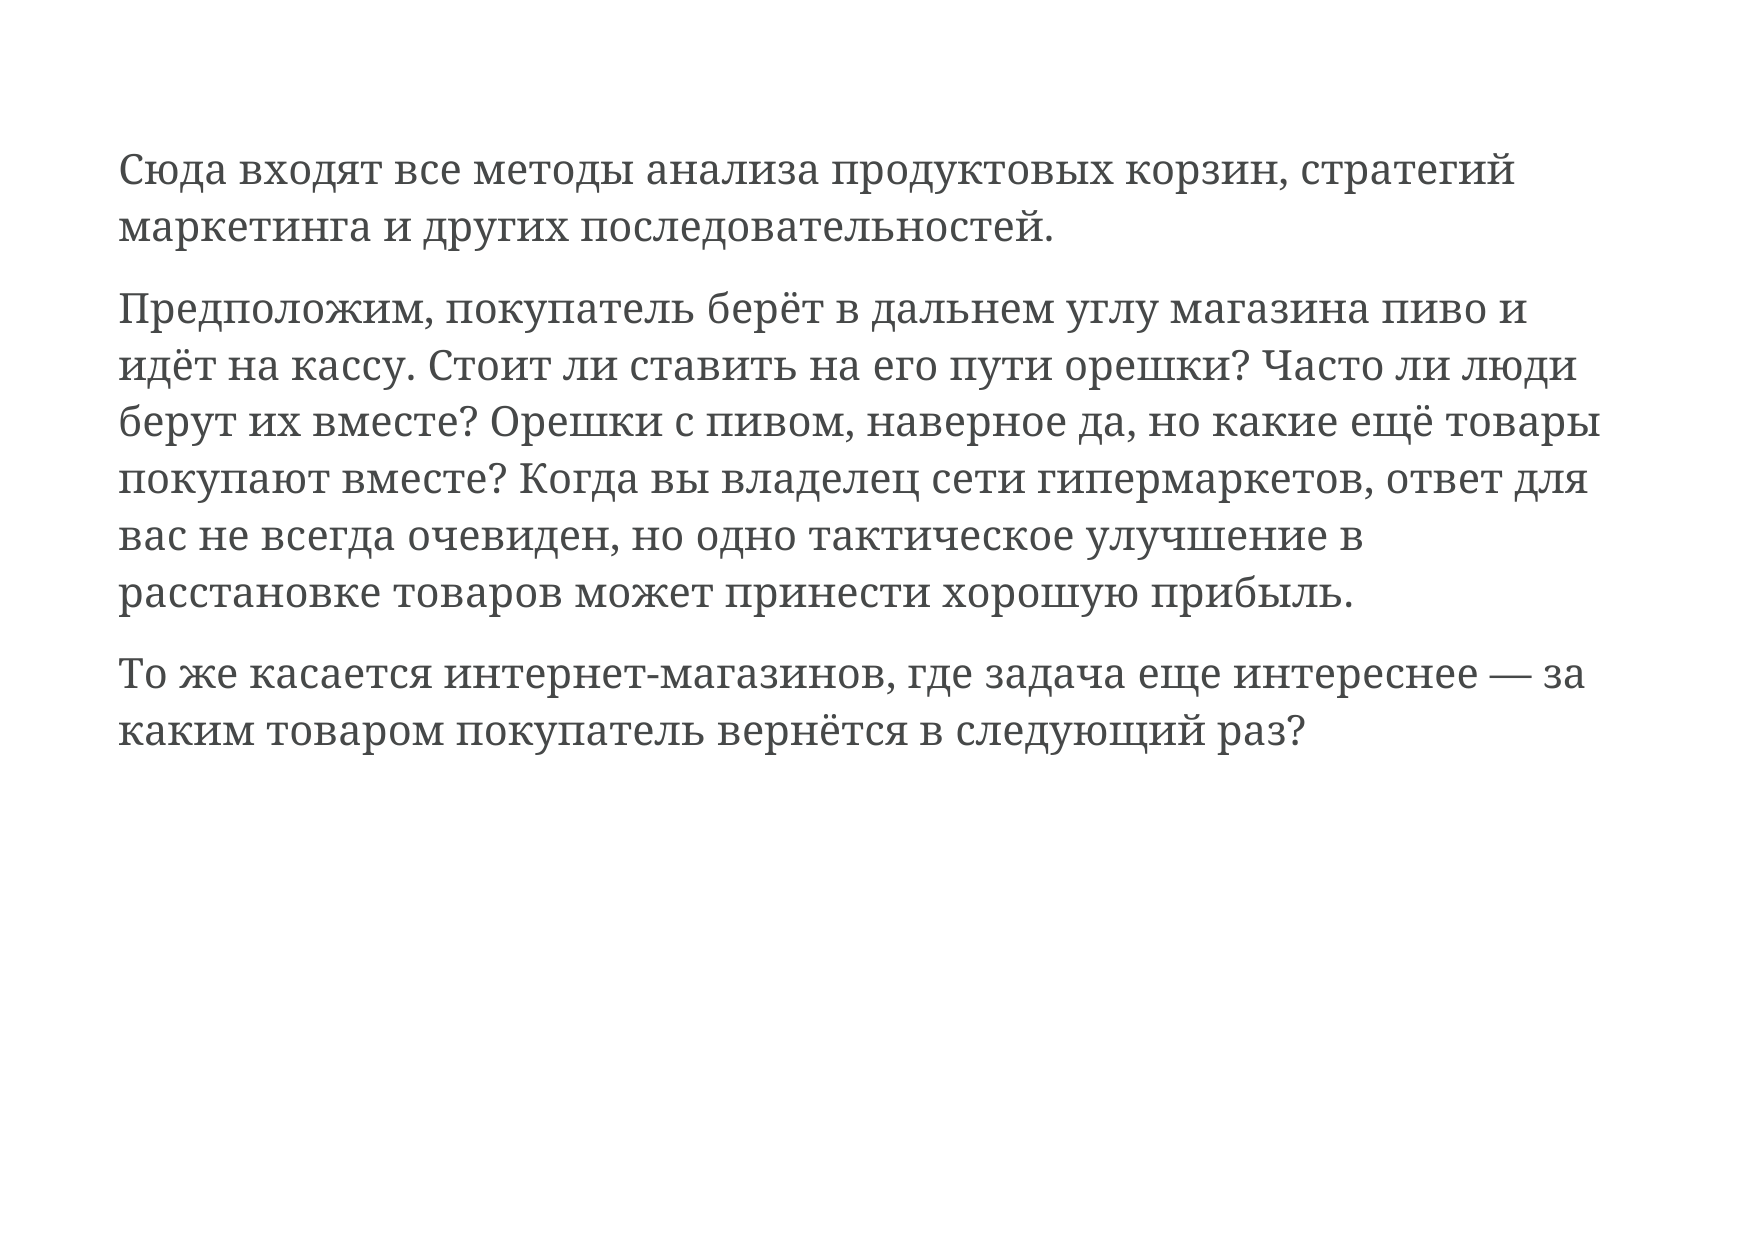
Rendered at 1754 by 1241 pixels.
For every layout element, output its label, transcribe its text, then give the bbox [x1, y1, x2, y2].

text То же касается интернет-магазинов, где задача еще интереснее — за каким товаром покупатель вернётся в следующий раз? [118, 644, 1636, 758]
text Предположим, покупатель берёт в дальнем углу магазина пиво и идёт на кассу. Стоит ли ставить на его пути орешки? Часто ли люди берут их вместе? Орешки с пивом, наверное да, но какие ещё товары покупают вместе? Когда вы владелец сети гипермаркетов, ответ для вас не всегда очевиден, но одно тактическое улучшение в расстановке товаров может принести хорошую прибыль. [118, 278, 1636, 619]
text Сюда входят все методы анализа продуктовых корзин, стратегий маркетинга и других последовательностей. [118, 140, 1636, 253]
